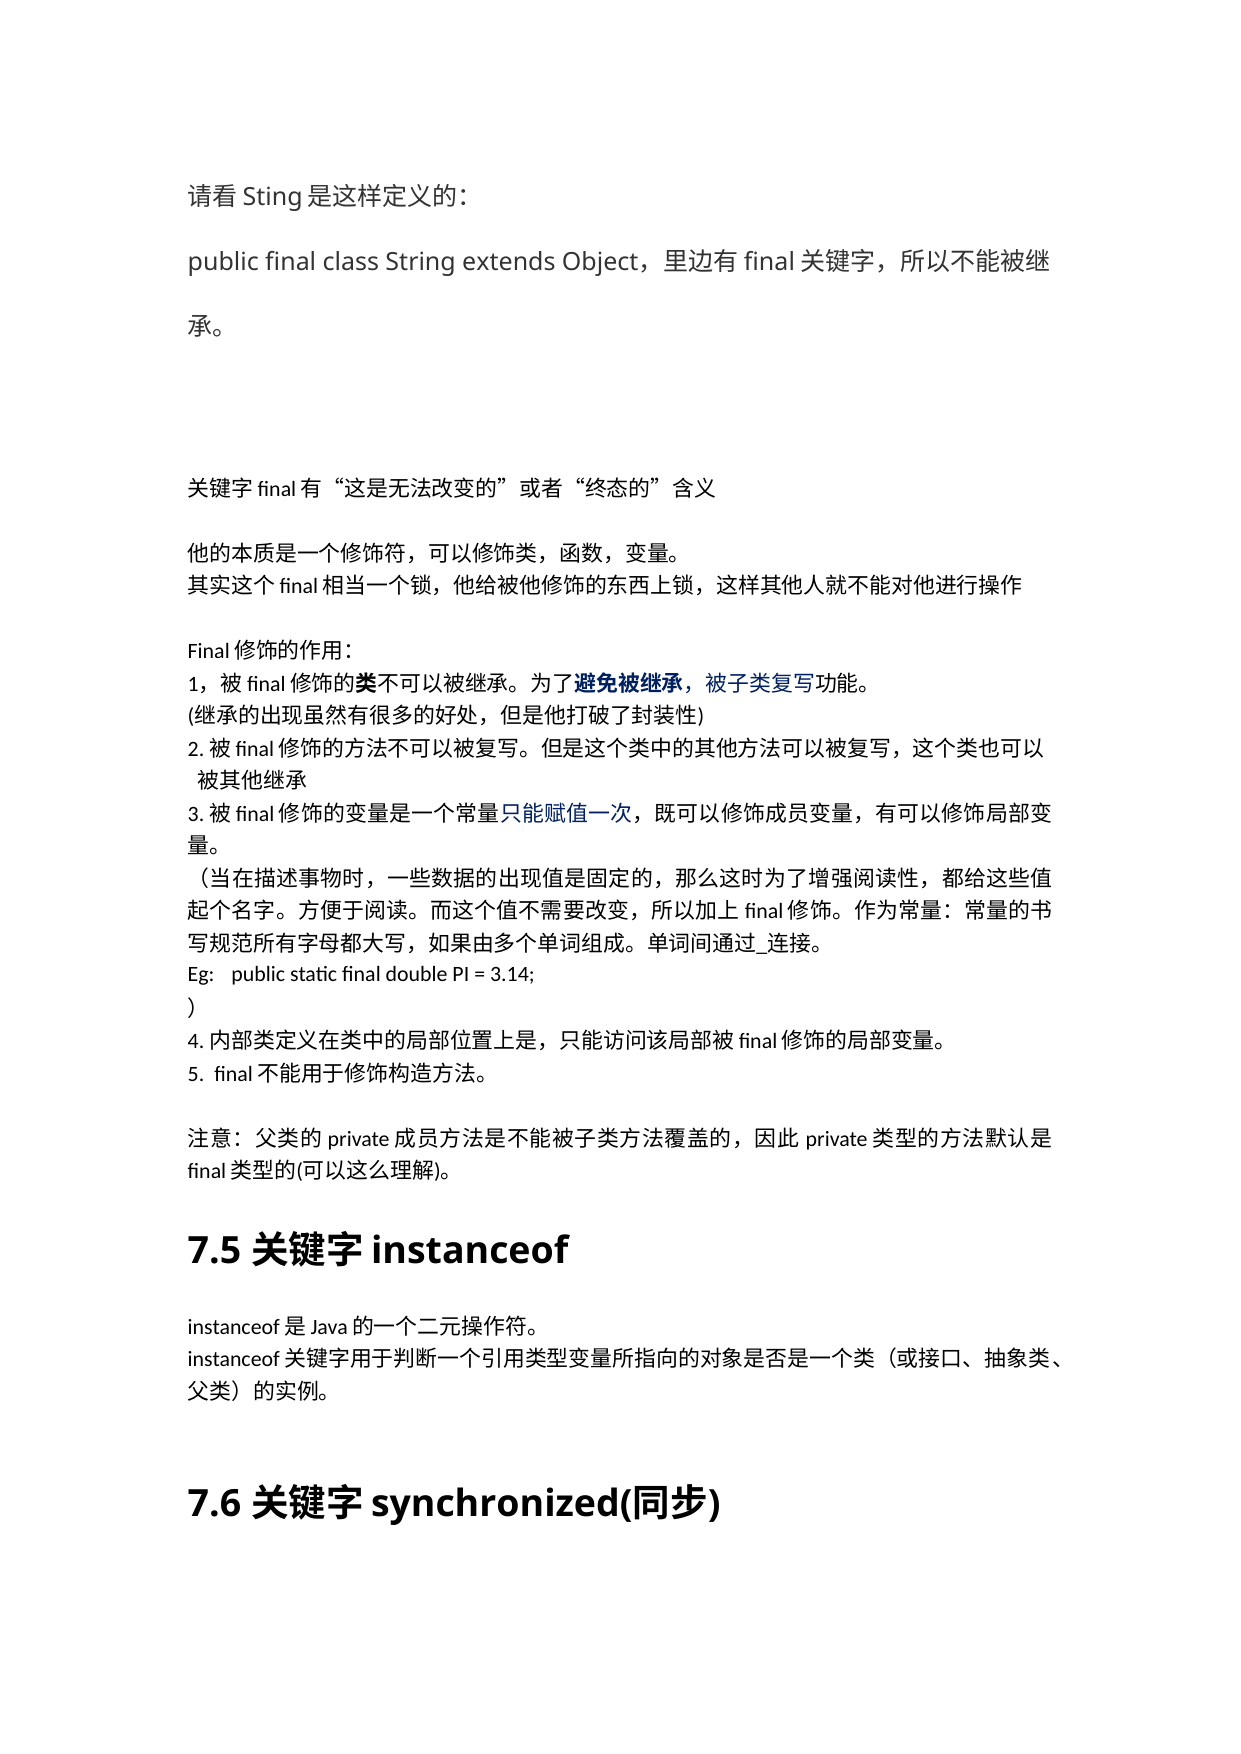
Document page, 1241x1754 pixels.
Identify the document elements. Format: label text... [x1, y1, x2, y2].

subtitle 7.5 关键字instanceof [187, 1214, 1053, 1279]
list 被final修饰的变量是一个常量只能赋值一次，既可以修饰成员变量，有可以修饰局部变量。 [187, 795, 1053, 860]
list 注意：父类的private成员方法是不能被子类方法覆盖的，因此private类型的方法默认是final类型的(可以这么理解)。 [187, 1120, 1053, 1185]
list 被其他继承 [187, 763, 1053, 795]
text Final修饰的作用： [187, 633, 1053, 665]
list （当在描述事物时，一些数据的出现值是固定的，那么这时为了增强阅读性，都给这些值起个名字。方便于阅读。而这个值不需要改变，所以加上final修饰。作为常量：常量的书写规范所有字母都大写，如果由多个单词组成。单词间通过_连接。 [187, 860, 1053, 958]
text 其实这个final相当一个锁，他给被他修饰的东西上锁，这样其他人就不能对他进行操作 [187, 568, 1053, 600]
list 内部类定义在类中的局部位置上是，只能访问该局部被final修饰的局部变量。 [187, 1023, 1053, 1055]
text (继承的出现虽然有很多的好处，但是他打破了封装性) [187, 698, 1053, 730]
text instanceof关键字用于判断一个引用类型变量所指向的对象是否是一个类（或接口、抽象类、父类）的实例。 [187, 1341, 1053, 1406]
text 关键字final有“这是无法改变的”或者“终态的”含义 [187, 470, 1053, 503]
text 请看Sting是这样定义的： public final class String extends Object，里边有final关键字，所以不能被继承。 [187, 162, 1053, 357]
subtitle 7.6 关键字synchronized(同步) [187, 1468, 1053, 1533]
list Eg: public static final double PI = 3.14; [187, 958, 1053, 990]
list 被final修饰的方法不可以被复写。但是这个类中的其他方法可以被复写，这个类也可以 [187, 730, 1053, 763]
text 1，被final修饰的类不可以被继承。为了避免被继承，被子类复写功能。 [187, 665, 1053, 698]
text 他的本质是一个修饰符，可以修饰类，函数，变量。 [187, 535, 1053, 568]
list ） [187, 990, 1053, 1023]
text instanceof是Java的一个二元操作符。 [187, 1308, 1053, 1341]
list final不能用于修饰构造方法。 [187, 1055, 1053, 1088]
